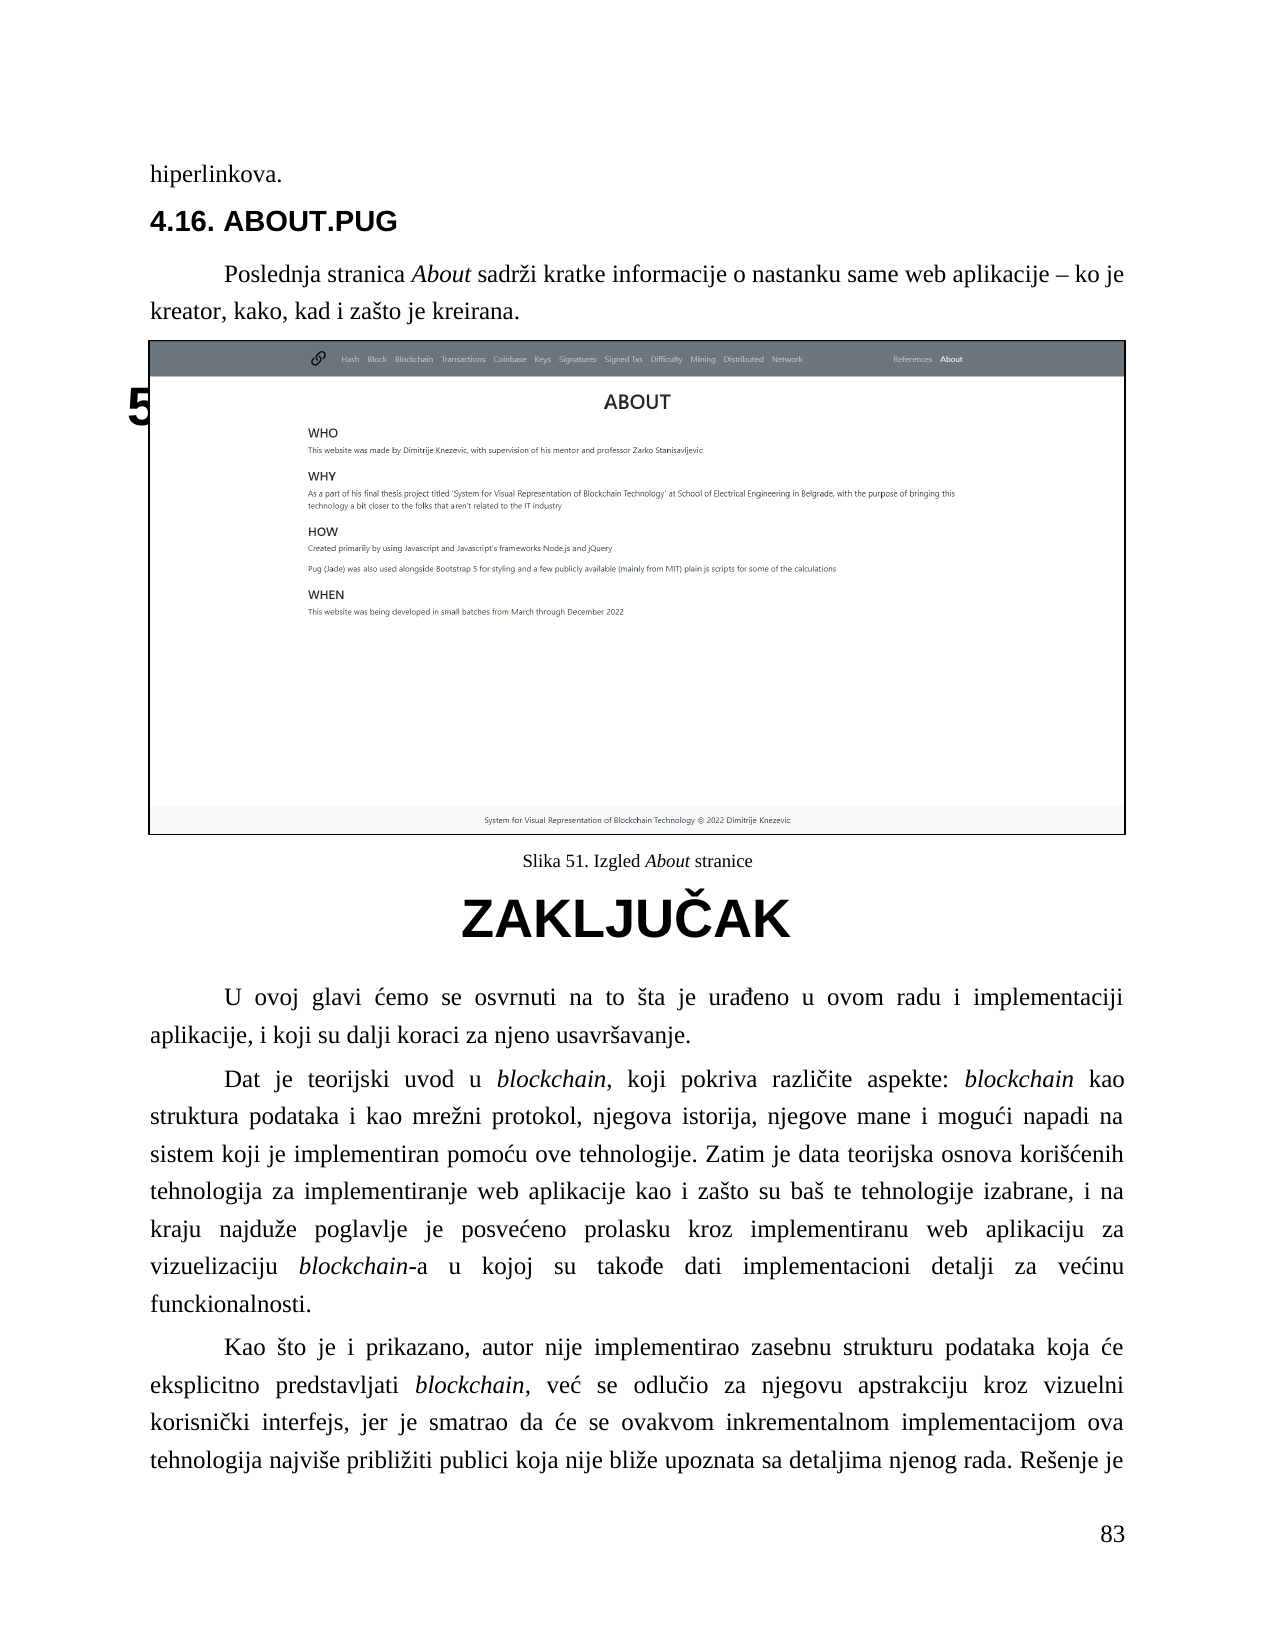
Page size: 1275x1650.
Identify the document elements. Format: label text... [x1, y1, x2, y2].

text U ovoj glavi ćemo se osvrnuti na to šta je urađeno u ovom radu i implementaciji aplikacije, i koji su dalji koraci za njeno usavršavanje. [150, 974, 1125, 1049]
text Poslednja stranica About sadrži kratke informacije o nastanku same web aplikacije – ko je kreator, kako, kad i zašto je kreirana. [150, 250, 1125, 325]
text References stranica sadrži listu referenci korišćenih prilikom izrade aplikacije u vidu hiperlinkova. [150, 150, 1125, 187]
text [150, 1324, 1125, 1474]
subtitle ZAKLJUČAK [150, 884, 1125, 949]
picture [150, 341, 1124, 834]
text Dat je teorijski uvod u blockchain, koji pokriva različite aspekte: blockchain kao struktura podataka i kao mrežni protokol, njegova istorija, njegove mane i mogući napadi na sistem koji je implementiran pomoću ove tehnologije. Zatim je data teorijska osnova korišćenih tehnologija za implementiranje web aplikacije kao i zašto su baš te tehnologije izabrane, i na kraju najduže poglavlje je posvećeno prolasku kroz implementiranu web aplikaciju za vizuelizaciju blockchain-a u kojoj su takođe dati implementacioni detalji za većinu funckionalnosti. [150, 1055, 1125, 1317]
subtitle About.pug [150, 200, 1125, 237]
